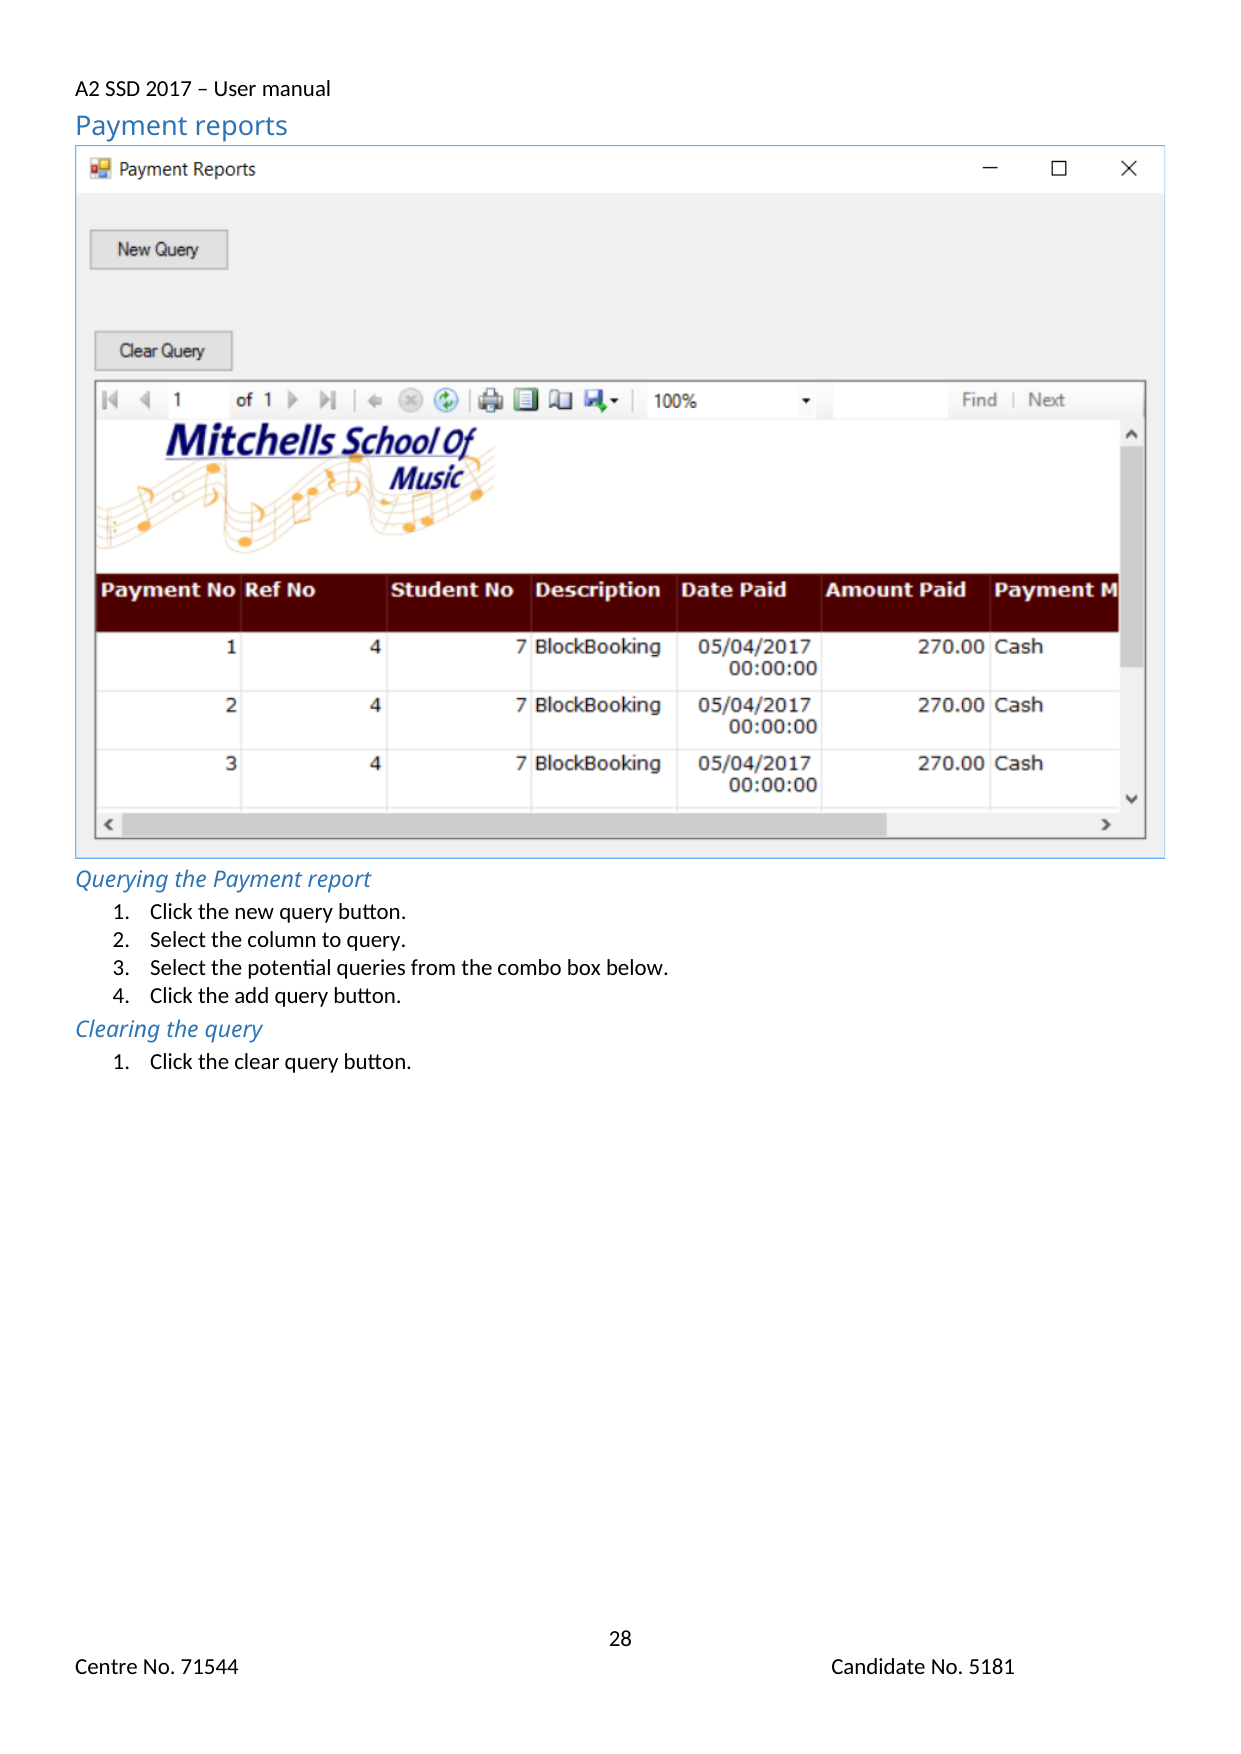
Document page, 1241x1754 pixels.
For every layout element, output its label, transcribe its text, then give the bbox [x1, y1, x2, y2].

picture [75, 145, 1166, 859]
list Click the new query button. [112, 897, 1165, 925]
subtitle Querying the Payment report [75, 863, 1165, 894]
subtitle Clearing the query [75, 1013, 1165, 1044]
list Select the potential queries from the combo box below. [112, 953, 1165, 981]
subtitle Payment reports [75, 106, 1165, 143]
list Click the clear query button. [112, 1047, 1165, 1075]
list Click the add query button. [112, 981, 1165, 1009]
list Select the column to query. [112, 925, 1165, 953]
